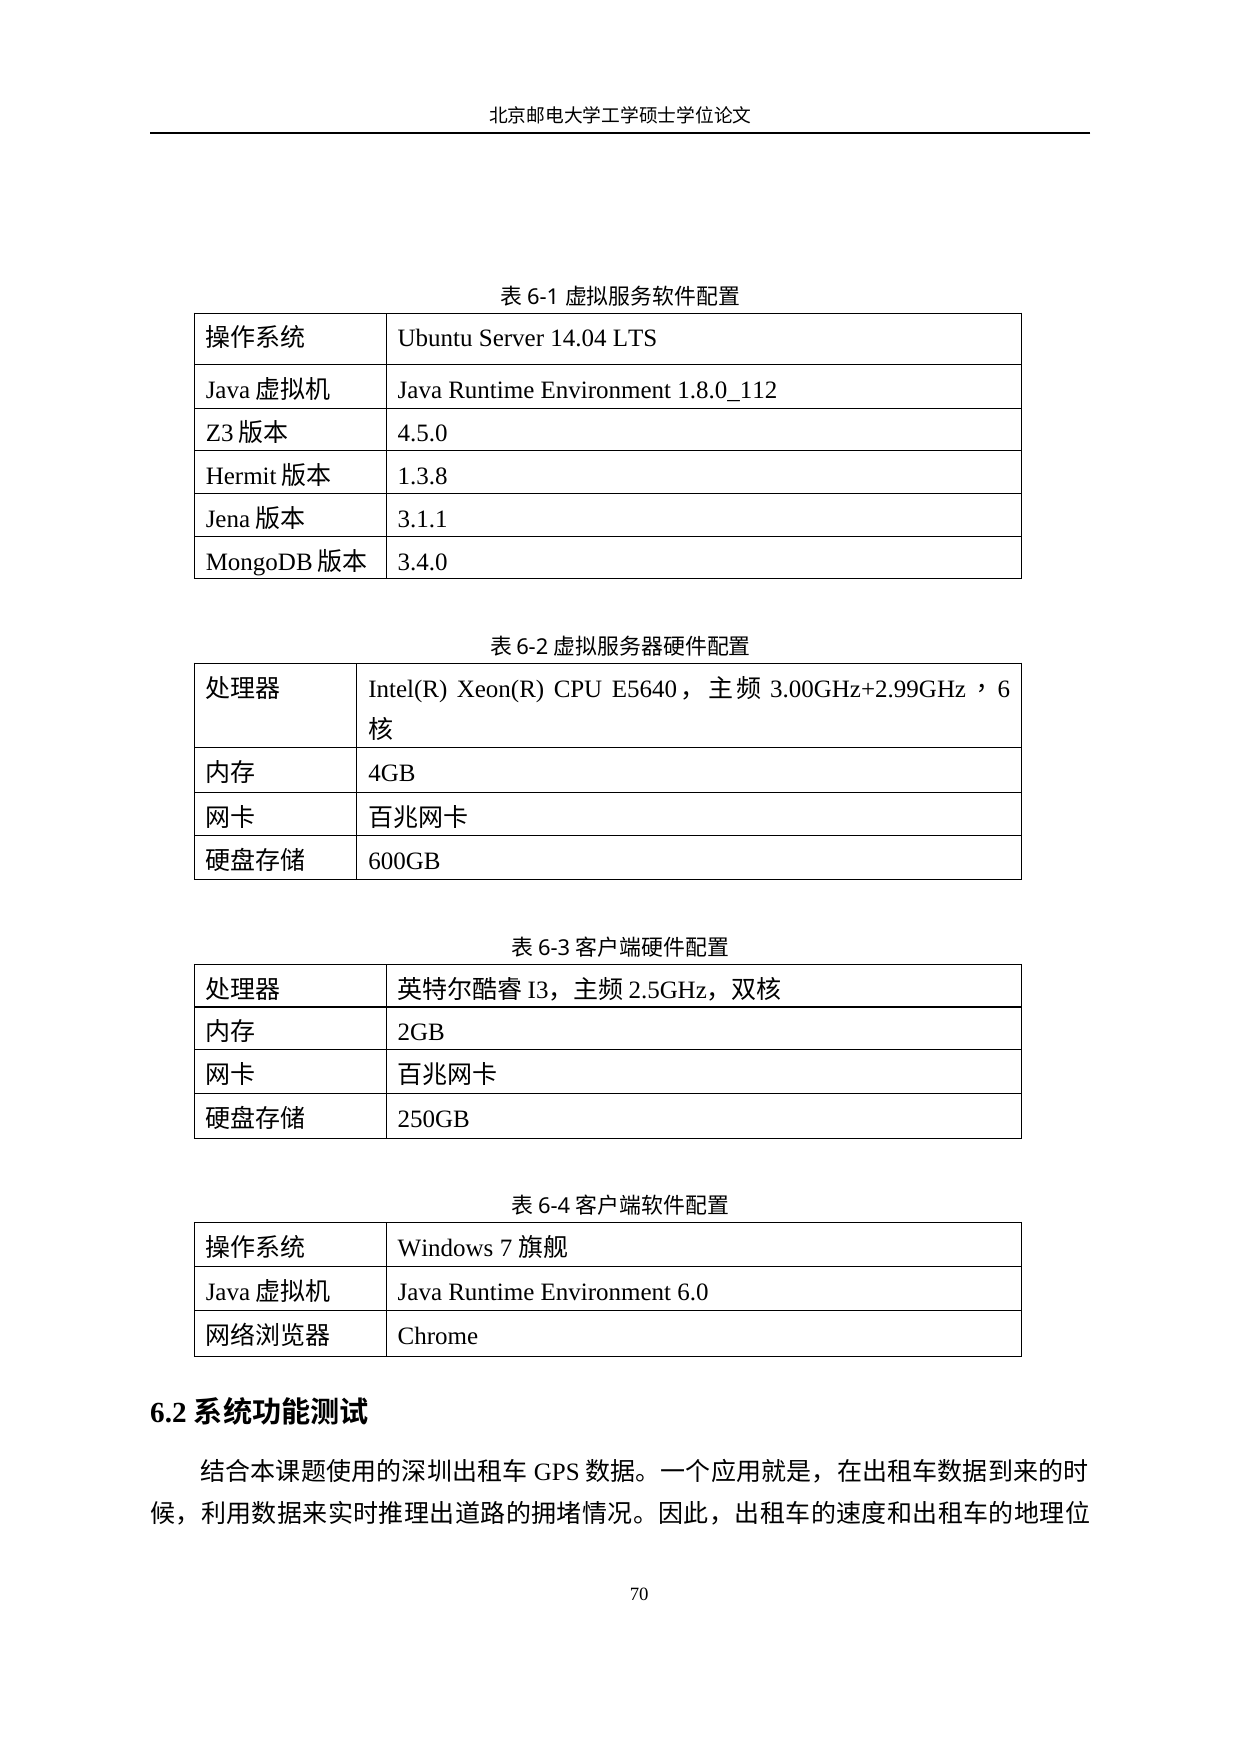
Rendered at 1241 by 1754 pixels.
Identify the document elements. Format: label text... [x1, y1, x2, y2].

text 表6-4 客户端软件配置 [150, 1180, 1090, 1222]
subtitle 6.2 系统功能测试 [150, 1389, 1090, 1431]
table_header 操作系统 [195, 314, 386, 364]
table_cell 硬盘存储 [195, 1094, 386, 1137]
table_cell Java虚拟机 [195, 365, 386, 407]
table_cell Hermit版本 [195, 451, 386, 493]
table_cell 网卡 [195, 793, 356, 835]
table_cell 4GB [357, 748, 1021, 792]
table_header 处理器 [195, 965, 386, 1006]
table_cell 3.4.0 [387, 537, 1021, 578]
table_cell 网络浏览器 [195, 1311, 386, 1356]
text 表6-2 虚拟服务器硬件配置 [150, 621, 1090, 663]
table_cell 百兆网卡 [357, 793, 1021, 835]
table_cell 250GB [387, 1094, 1021, 1137]
table_cell 3.1.1 [387, 494, 1021, 536]
table_cell 4.5.0 [387, 409, 1021, 450]
table_header Windows 7 旗舰 [387, 1223, 1021, 1266]
table_header 英特尔酷睿I3，主频2.5GHz，双核 [387, 965, 1021, 1006]
text 表6-1 虚拟服务软件配置 [150, 271, 1090, 312]
table_cell MongoDB版本 [195, 537, 386, 578]
table_cell 2GB [387, 1008, 1021, 1049]
table_cell Jena版本 [195, 494, 386, 536]
table_cell 1.3.8 [387, 451, 1021, 493]
table_cell 百兆网卡 [387, 1050, 1021, 1093]
table_header Ubuntu Server 14.04 LTS [387, 314, 1021, 364]
table_cell 内存 [195, 1008, 386, 1049]
table_header Intel(R) Xeon(R) CPU E5640，主频3.00GHz+2.99GHz，6核 [357, 664, 1021, 747]
table_cell Java虚拟机 [195, 1267, 386, 1310]
table_cell 内存 [195, 748, 356, 792]
table_cell Java Runtime Environment 6.0 [387, 1267, 1021, 1310]
text 表6-3 客户端硬件配置 [150, 922, 1090, 964]
table_header 操作系统 [195, 1223, 386, 1266]
table_cell Chrome [387, 1311, 1021, 1356]
table_header 处理器 [195, 664, 356, 747]
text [150, 1447, 1090, 1531]
table_cell 600GB [357, 836, 1021, 879]
table_cell Java Runtime Environment 1.8.0_112 [387, 365, 1021, 407]
table_cell 网卡 [195, 1050, 386, 1093]
table_cell Z3版本 [195, 409, 386, 450]
table_cell 硬盘存储 [195, 836, 356, 879]
